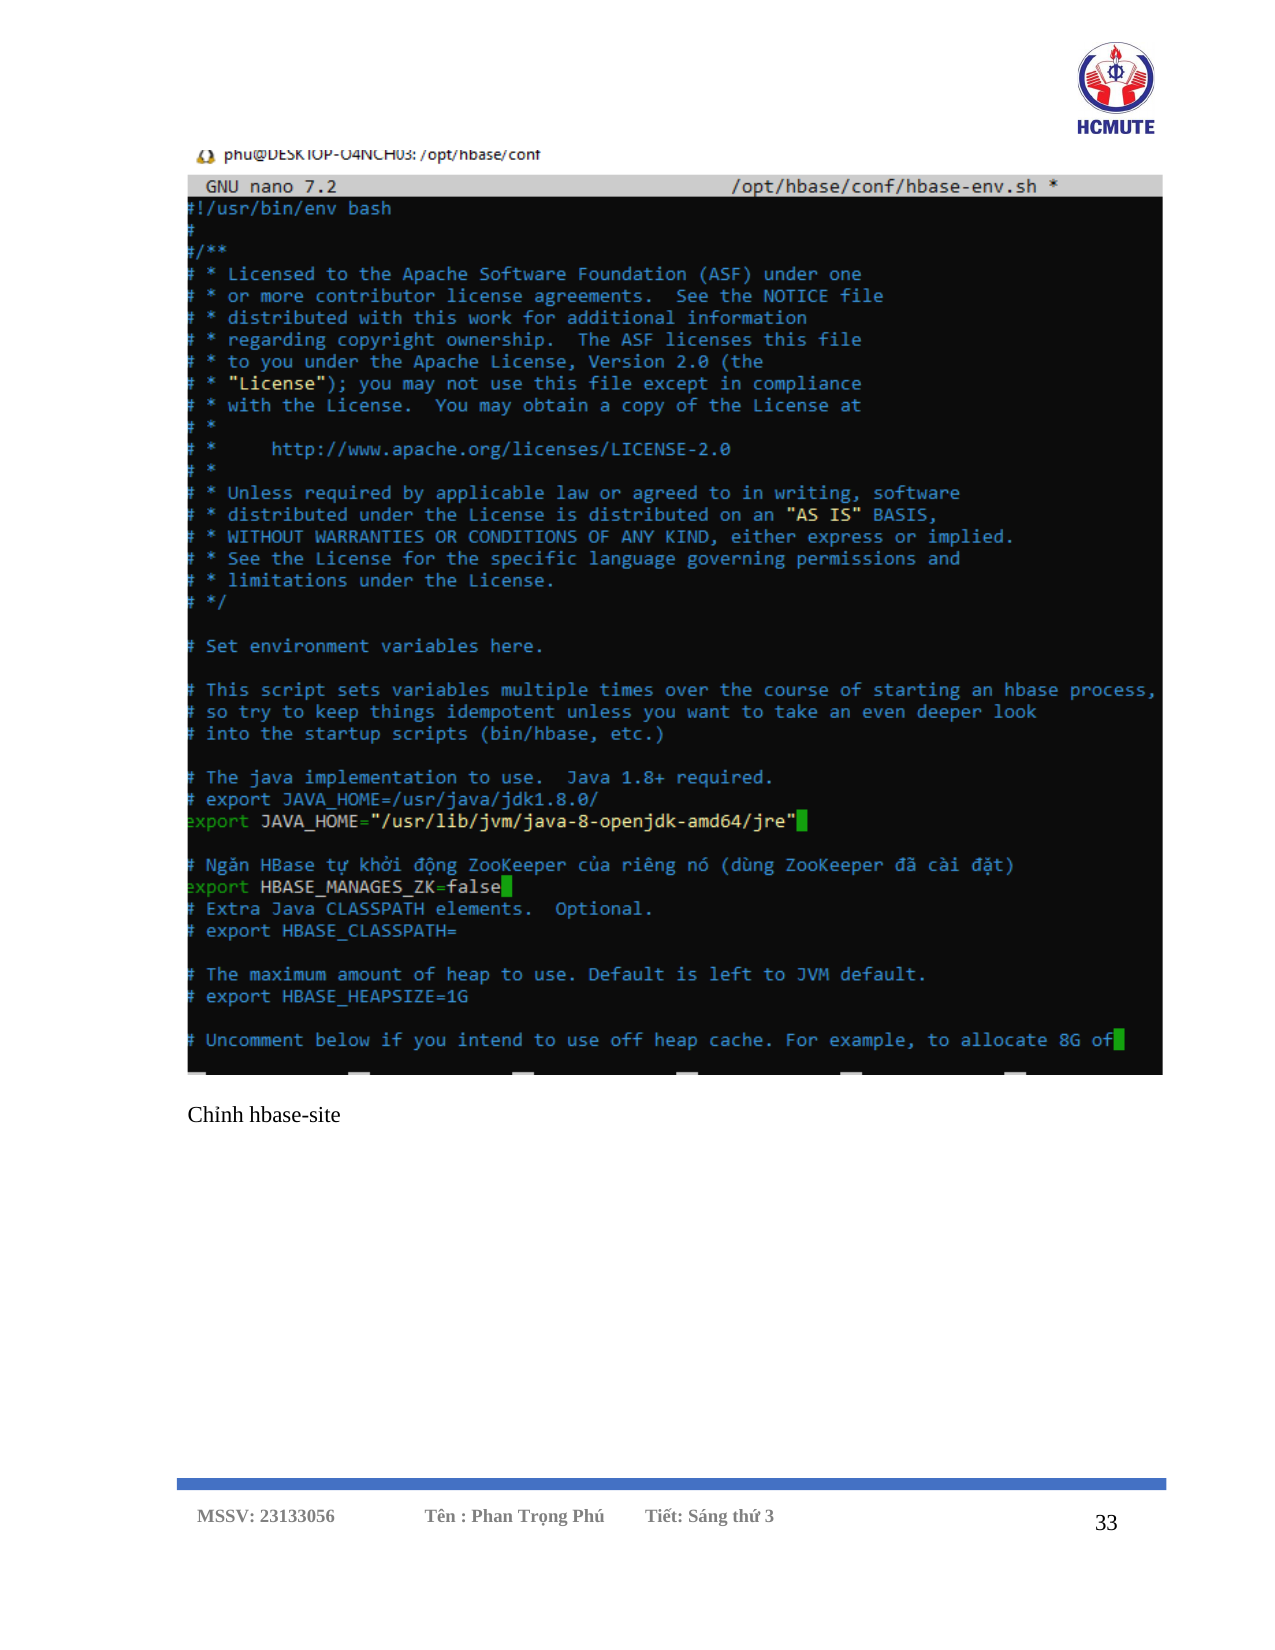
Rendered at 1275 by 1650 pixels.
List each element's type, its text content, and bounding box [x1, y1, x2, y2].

picture [187, 150, 1163, 1075]
picture [1077, 42, 1155, 134]
text Chỉnh hbase-site [187, 1101, 1125, 1127]
